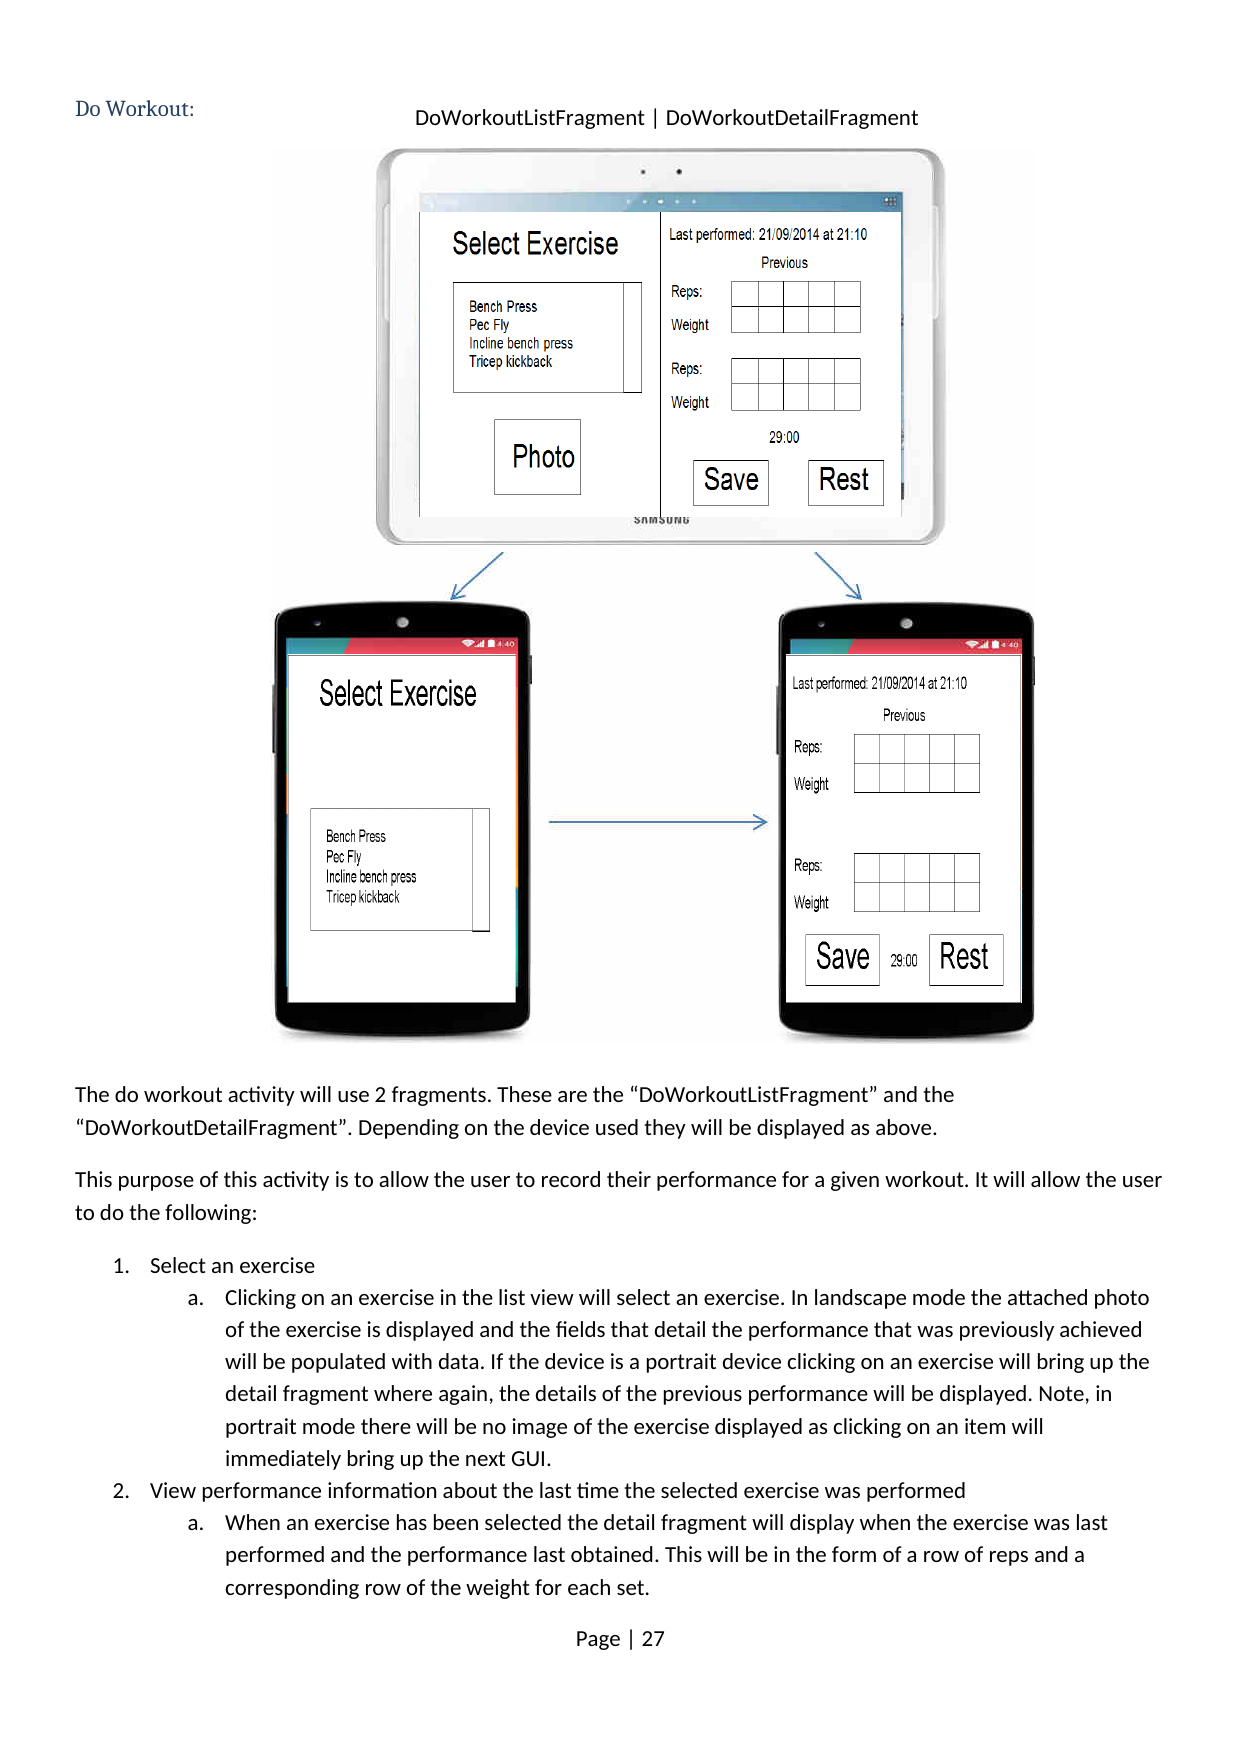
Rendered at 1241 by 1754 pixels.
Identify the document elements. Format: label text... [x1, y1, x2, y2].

list View performance information about the last time the selected exercise was performed [112, 1476, 1165, 1504]
text This purpose of this activity is to allow the user to record their performance for a given workout. It will allow the user to do the following: [75, 1166, 1165, 1226]
list When an exercise has been selected the detail fragment will display when the exercise was last performed and the performance last obtained. This will be in the form of a row of reps and a corresponding row of the weight for each set. [187, 1508, 1165, 1601]
subtitle Do Workout: [75, 96, 1165, 122]
text The do workout activity will use 2 fragments. These are the “DoWorkoutListFragment” and the “DoWorkoutDetailFragment”. Depending on the device used they will be displayed as above. [75, 1080, 1165, 1141]
picture [270, 148, 1035, 1044]
list Select an exercise [112, 1251, 1165, 1279]
list Clicking on an exercise in the list view will select an exercise. In landscape mode the attached photo of the exercise is displayed and the fields that detail the performance that was previously achieved will be populated with data. If the device is a portrait device clicking on an exercise will bring up the detail fragment where again, the details of the previous performance will be displayed. Note, in portrait mode there will be no image of the exercise displayed as clicking on an item will immediately bring up the next GUI. [187, 1283, 1165, 1472]
